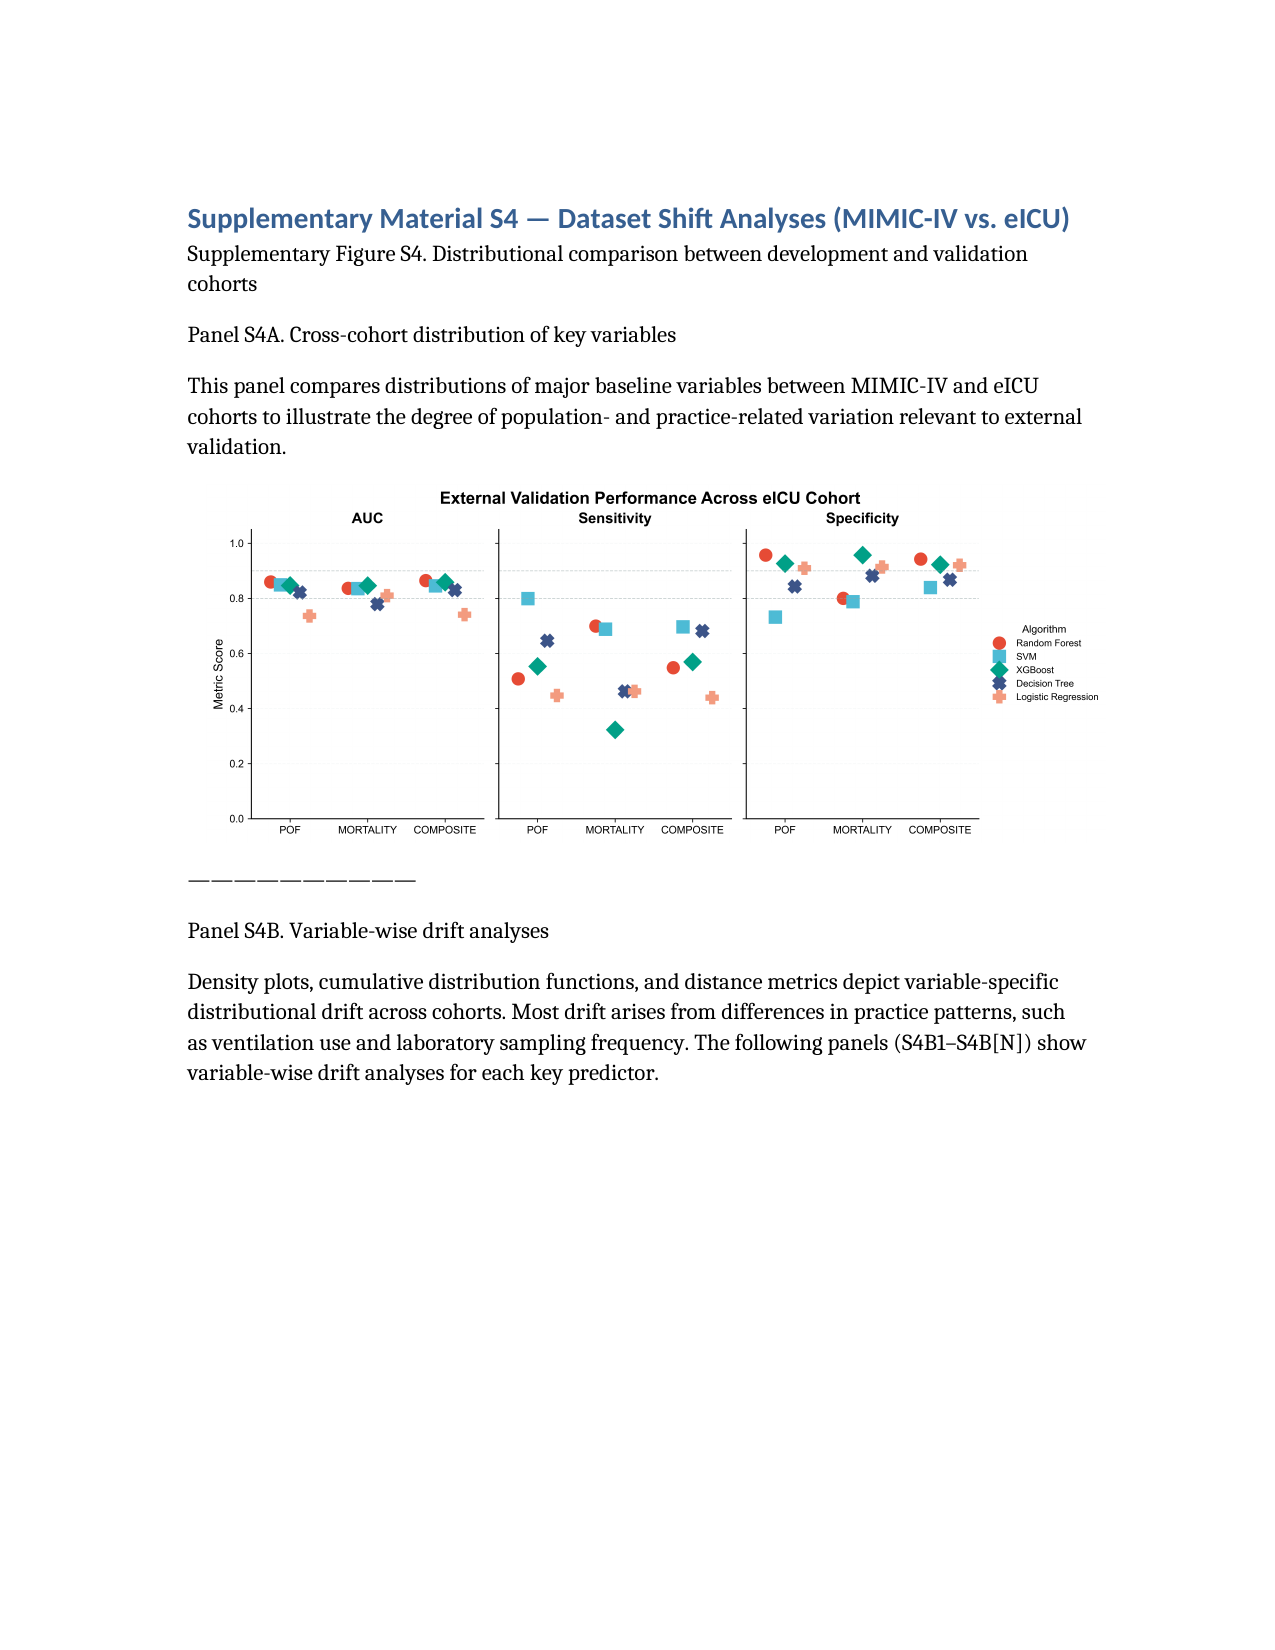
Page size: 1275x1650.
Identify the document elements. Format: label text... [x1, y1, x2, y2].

text Panel S4B. Variable-wise drift analyses [187, 918, 1087, 944]
text Supplementary Figure S4. Distributional comparison between development and validation cohorts [187, 241, 1087, 297]
text Density plots, cumulative distribution functions, and distance metrics depict variable-specific distributional drift across cohorts. Most drift arises from differences in practice patterns, such as ventilation use and laboratory sampling frequency. The following panels (S4B1–S4B[N]) show variable-wise drift analyses for each key predictor. [187, 969, 1087, 1086]
picture [206, 484, 1107, 843]
text —————————— [187, 867, 1087, 893]
text This panel compares distributions of major baseline variables between MIMIC-IV and eICU cohorts to illustrate the degree of population- and practice-related variation relevant to external validation. [187, 373, 1087, 460]
subtitle Supplementary Material S4 — Dataset Shift Analyses (MIMIC-IV vs. eICU) [187, 200, 1087, 236]
text Panel S4A. Cross-cohort distribution of key variables [187, 322, 1087, 348]
